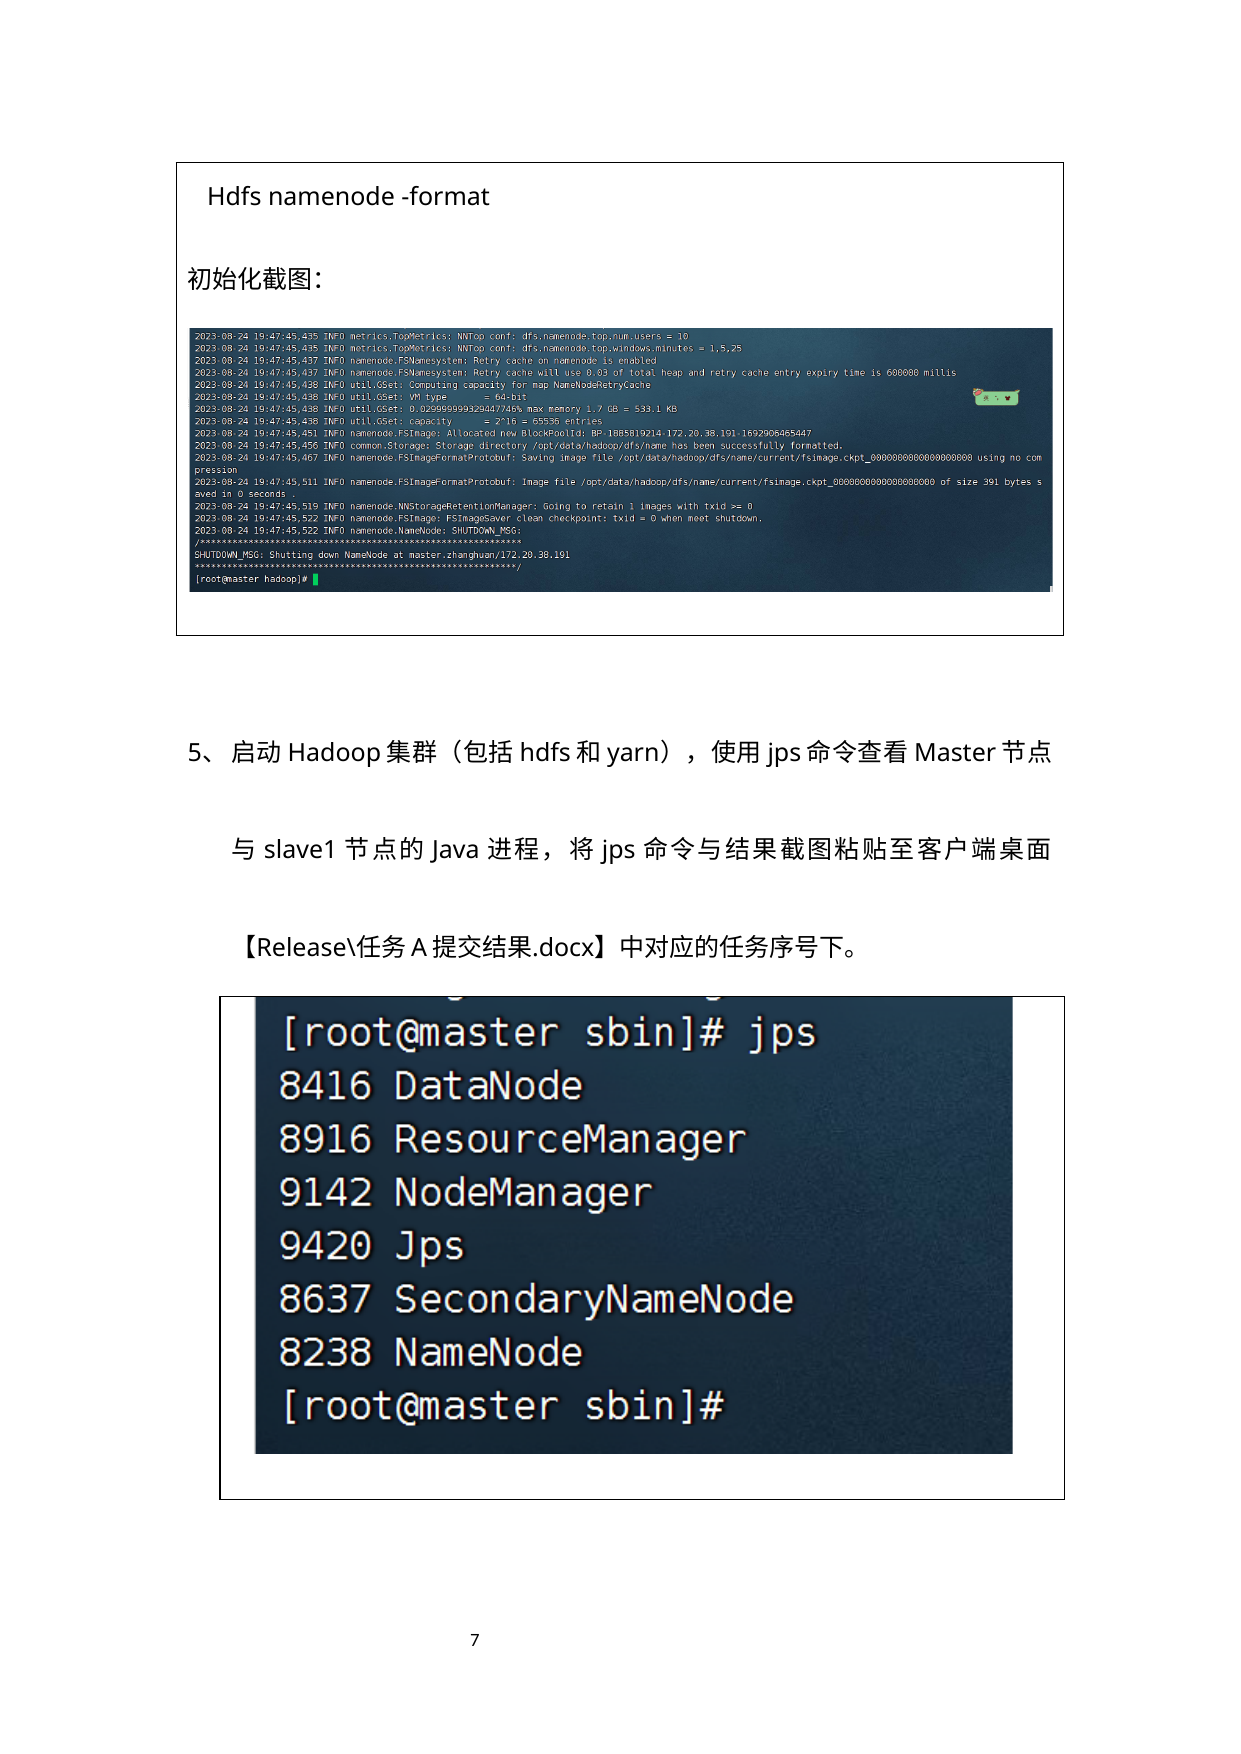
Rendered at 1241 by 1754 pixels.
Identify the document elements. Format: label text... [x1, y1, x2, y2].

picture [231, 997, 1013, 1454]
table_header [177, 163, 1063, 635]
picture [187, 328, 1053, 592]
list 启动Hadoop集群（包括hdfs和yarn），使用jps命令查看Master节点与slave1节点的Java进程，将jps命令与结果截图粘贴至客户端桌面【Release\任务A提交结果.docx】中对应的任务序号下。 [187, 718, 1053, 978]
table_header [221, 997, 1064, 1499]
